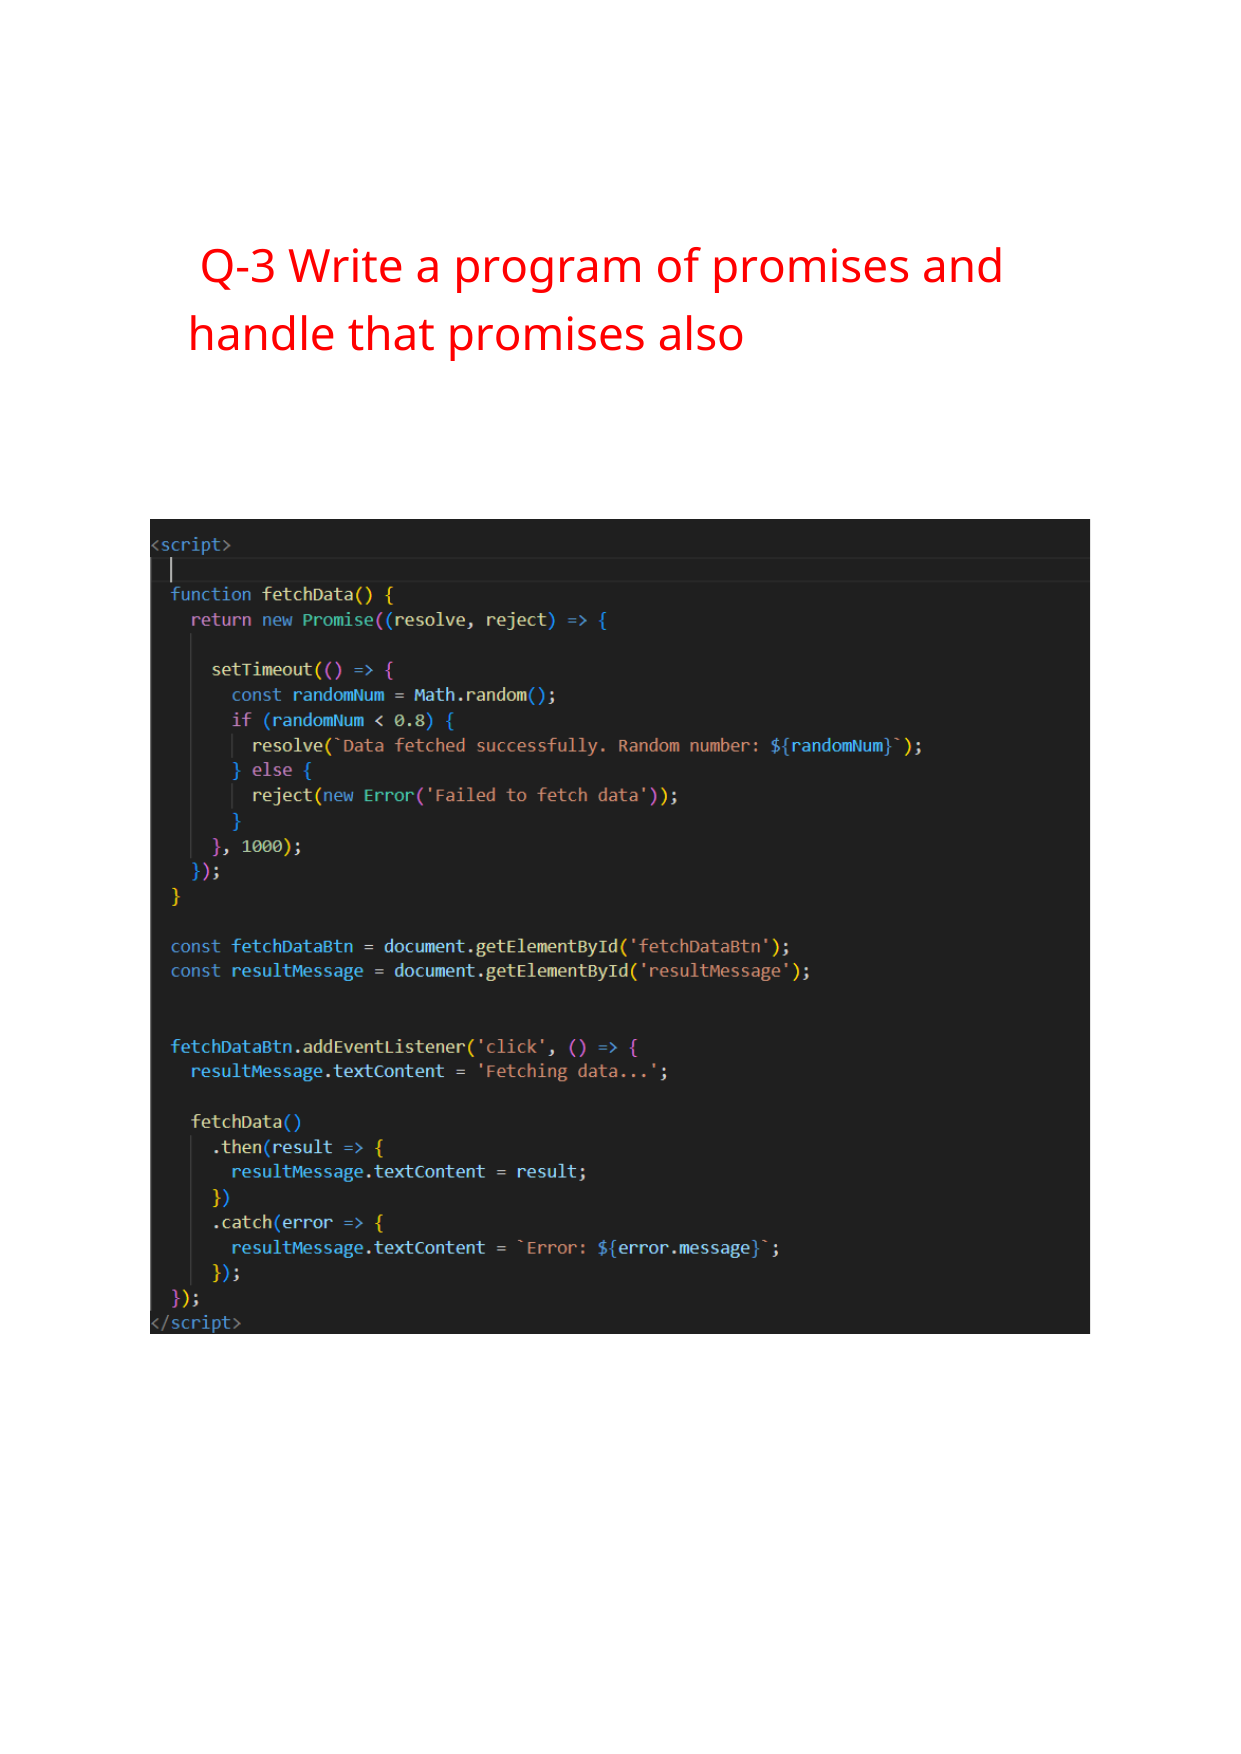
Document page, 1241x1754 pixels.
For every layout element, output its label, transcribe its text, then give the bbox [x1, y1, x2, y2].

picture [150, 519, 1091, 1334]
text Q-3 Write a program of promises and handle that promises also [187, 234, 1090, 364]
